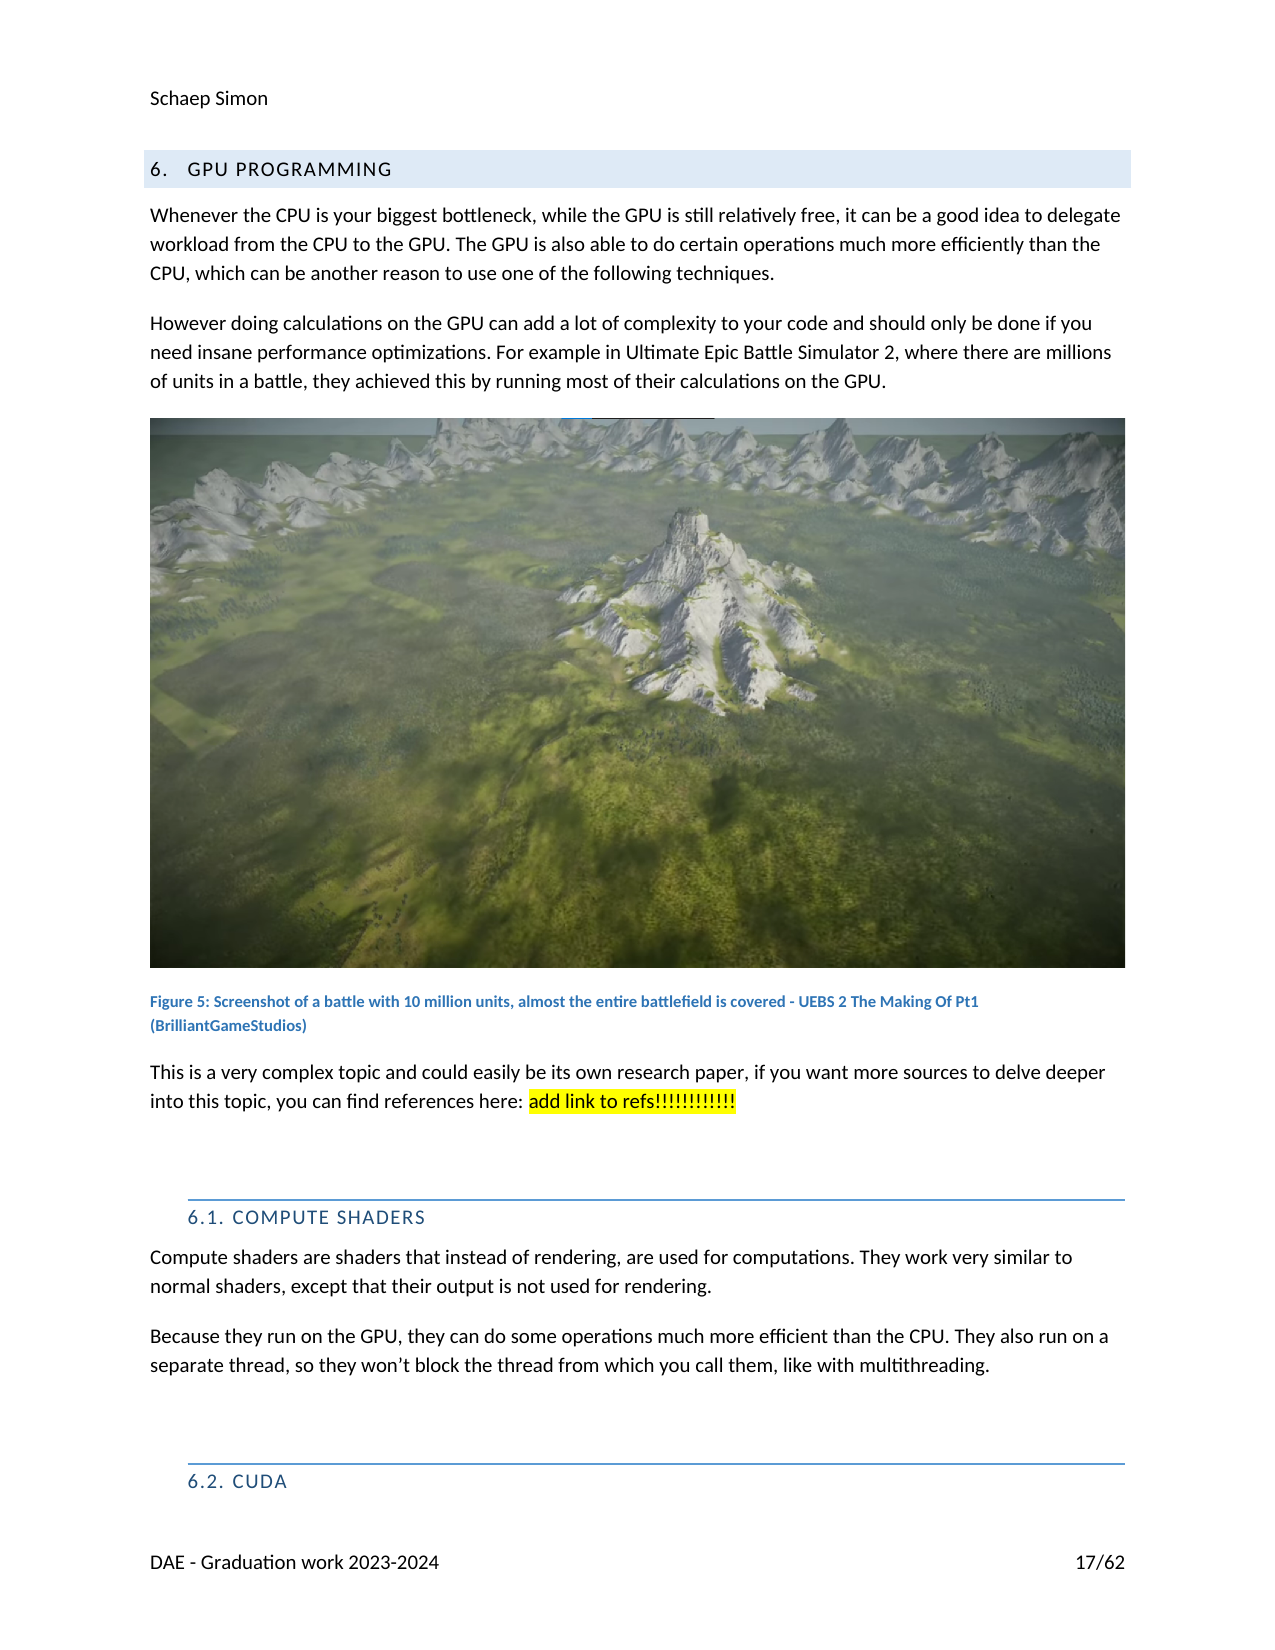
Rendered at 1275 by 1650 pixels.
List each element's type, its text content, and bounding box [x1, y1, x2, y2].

picture [150, 418, 1125, 968]
subtitle CUDA [187, 1464, 1125, 1494]
subtitle Compute Shaders [187, 1200, 1125, 1230]
text Whenever the CPU is your biggest bottleneck, while the GPU is still relatively free, it can be a good idea to delegate workload from the CPU to the GPU. The GPU is also able to do certain operations much more efficiently than the CPU, which can be another reason to use one of the following techniques. [150, 202, 1125, 286]
subtitle GPU programming [150, 156, 1125, 182]
text However doing calculations on the GPU can add a lot of complexity to your code and should only be done if you need insane performance optimizations. For example in Ultimate Epic Battle Simulator 2, where there are millions of units in a battle, they achieved this by running most of their calculations on the GPU. [150, 310, 1125, 394]
text Compute shaders are shaders that instead of rendering, are used for computations. They work very similar to normal shaders, except that their output is not used for rendering. [150, 1244, 1125, 1299]
text This is a very complex topic and could easily be its own research paper, if you want more sources to delve deeper into this topic, you can find references here: add link to refs!!!!!!!!!!!! [150, 1059, 1125, 1114]
text Because they run on the GPU, they can do some operations much more efficient than the CPU. They also run on a separate thread, so they won’t block the thread from which you call them, like with multithreading. [150, 1323, 1125, 1378]
